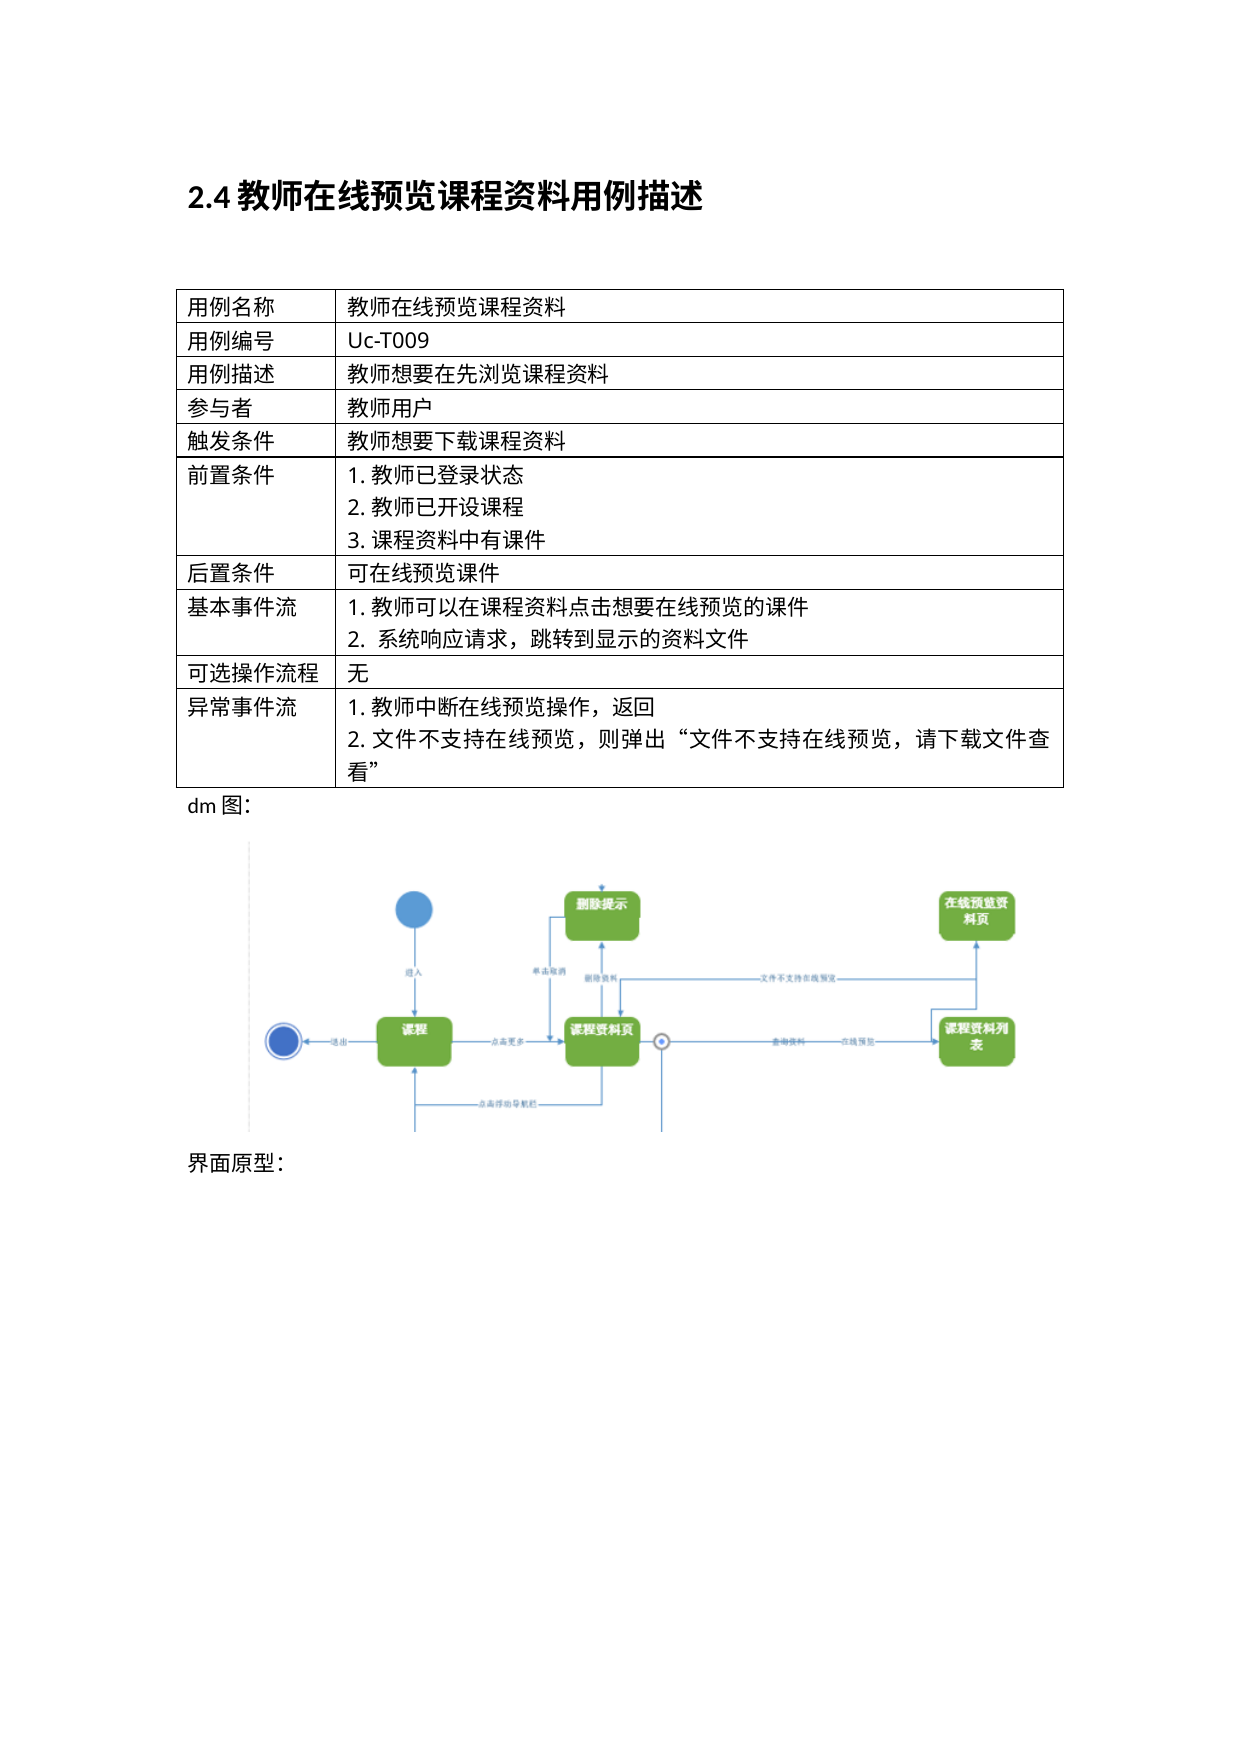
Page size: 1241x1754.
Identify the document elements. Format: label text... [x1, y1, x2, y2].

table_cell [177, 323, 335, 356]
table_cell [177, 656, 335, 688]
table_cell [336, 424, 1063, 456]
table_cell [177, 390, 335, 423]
text dm图： [187, 788, 1053, 820]
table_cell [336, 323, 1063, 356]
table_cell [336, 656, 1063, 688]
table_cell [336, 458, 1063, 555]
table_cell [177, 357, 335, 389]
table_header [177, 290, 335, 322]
picture [187, 820, 1053, 1132]
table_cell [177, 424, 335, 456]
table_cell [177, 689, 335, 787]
text 界面原型： [187, 1145, 1053, 1178]
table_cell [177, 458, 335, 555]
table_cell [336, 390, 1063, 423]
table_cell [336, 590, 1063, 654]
subtitle 2.4教师在线预览课程资料用例描述 [187, 162, 1053, 227]
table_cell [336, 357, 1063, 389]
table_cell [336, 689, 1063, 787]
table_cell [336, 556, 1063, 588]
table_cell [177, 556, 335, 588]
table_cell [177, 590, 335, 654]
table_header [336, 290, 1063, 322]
